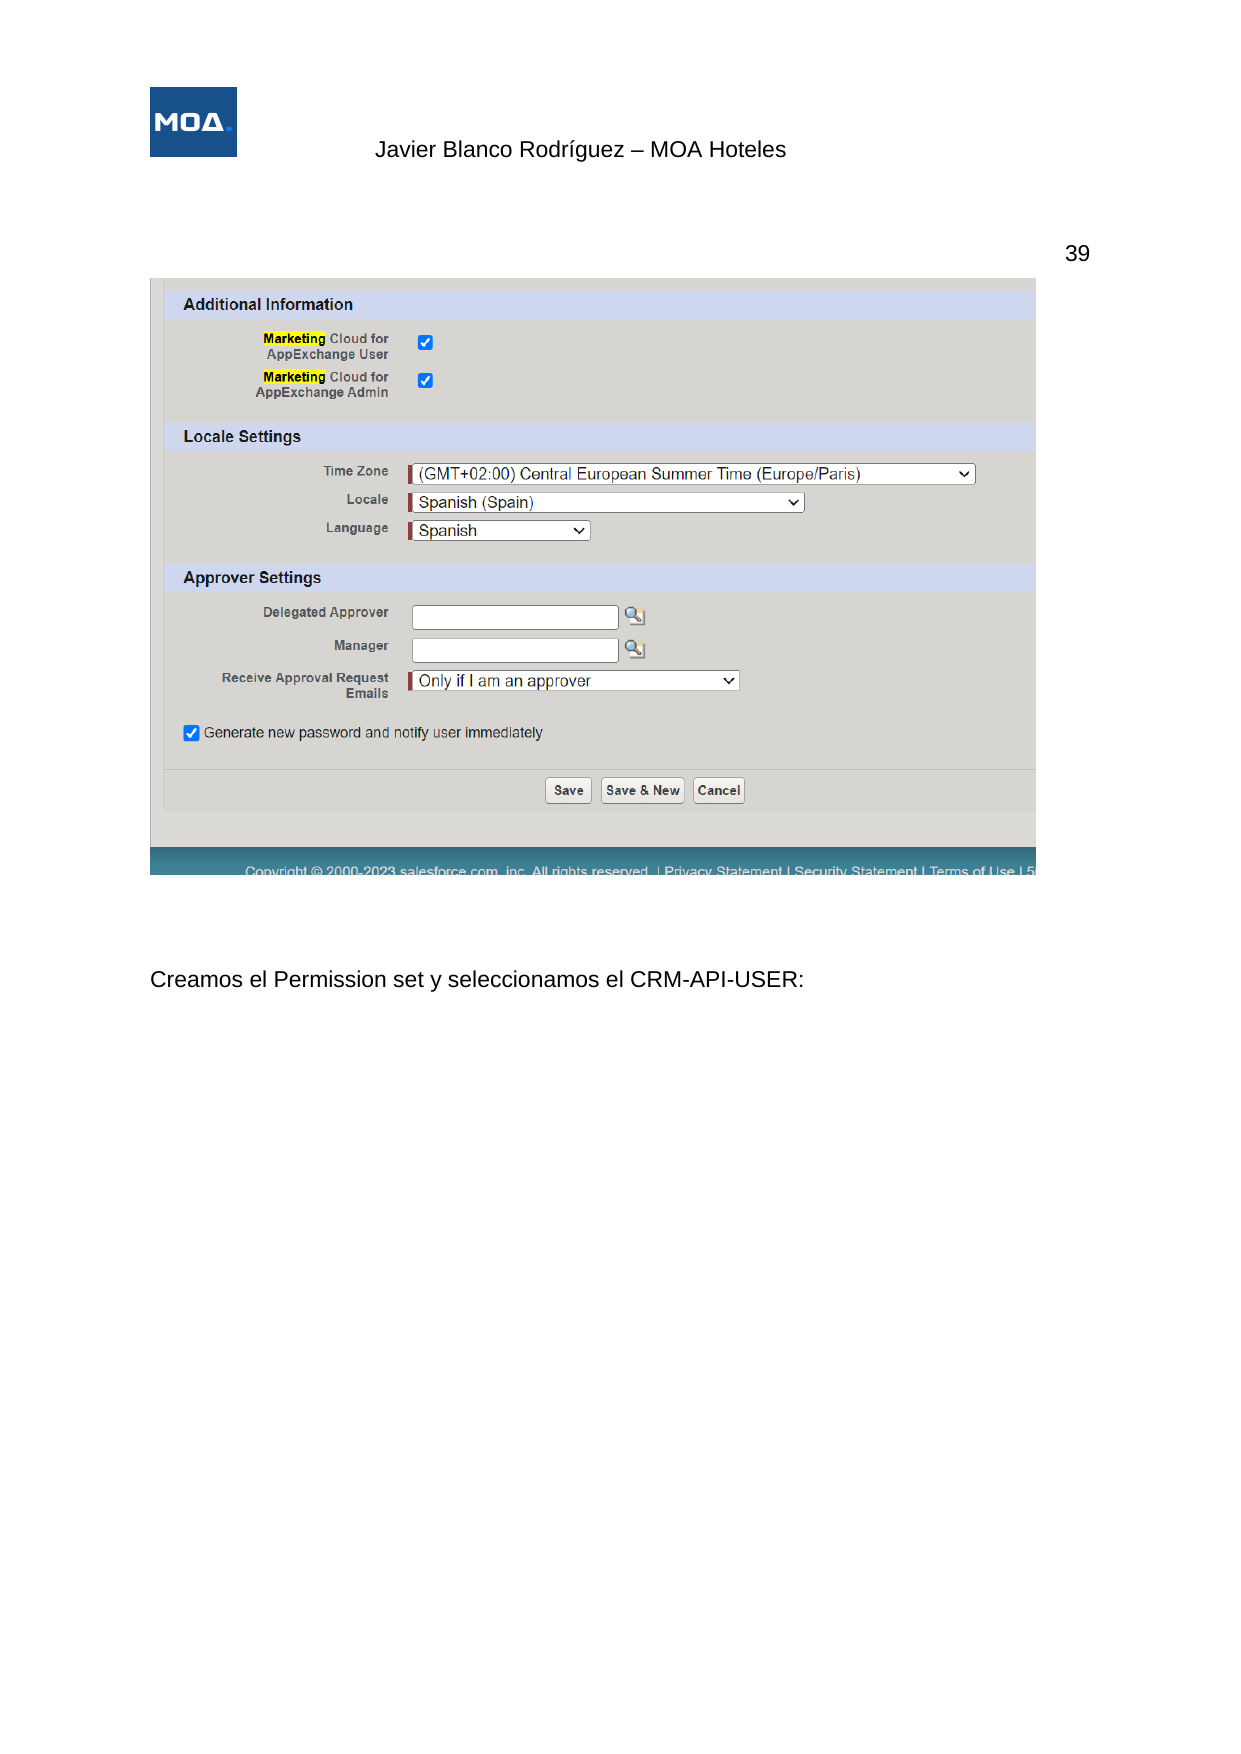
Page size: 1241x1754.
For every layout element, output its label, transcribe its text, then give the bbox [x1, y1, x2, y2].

picture [150, 87, 237, 157]
picture [150, 278, 1036, 875]
